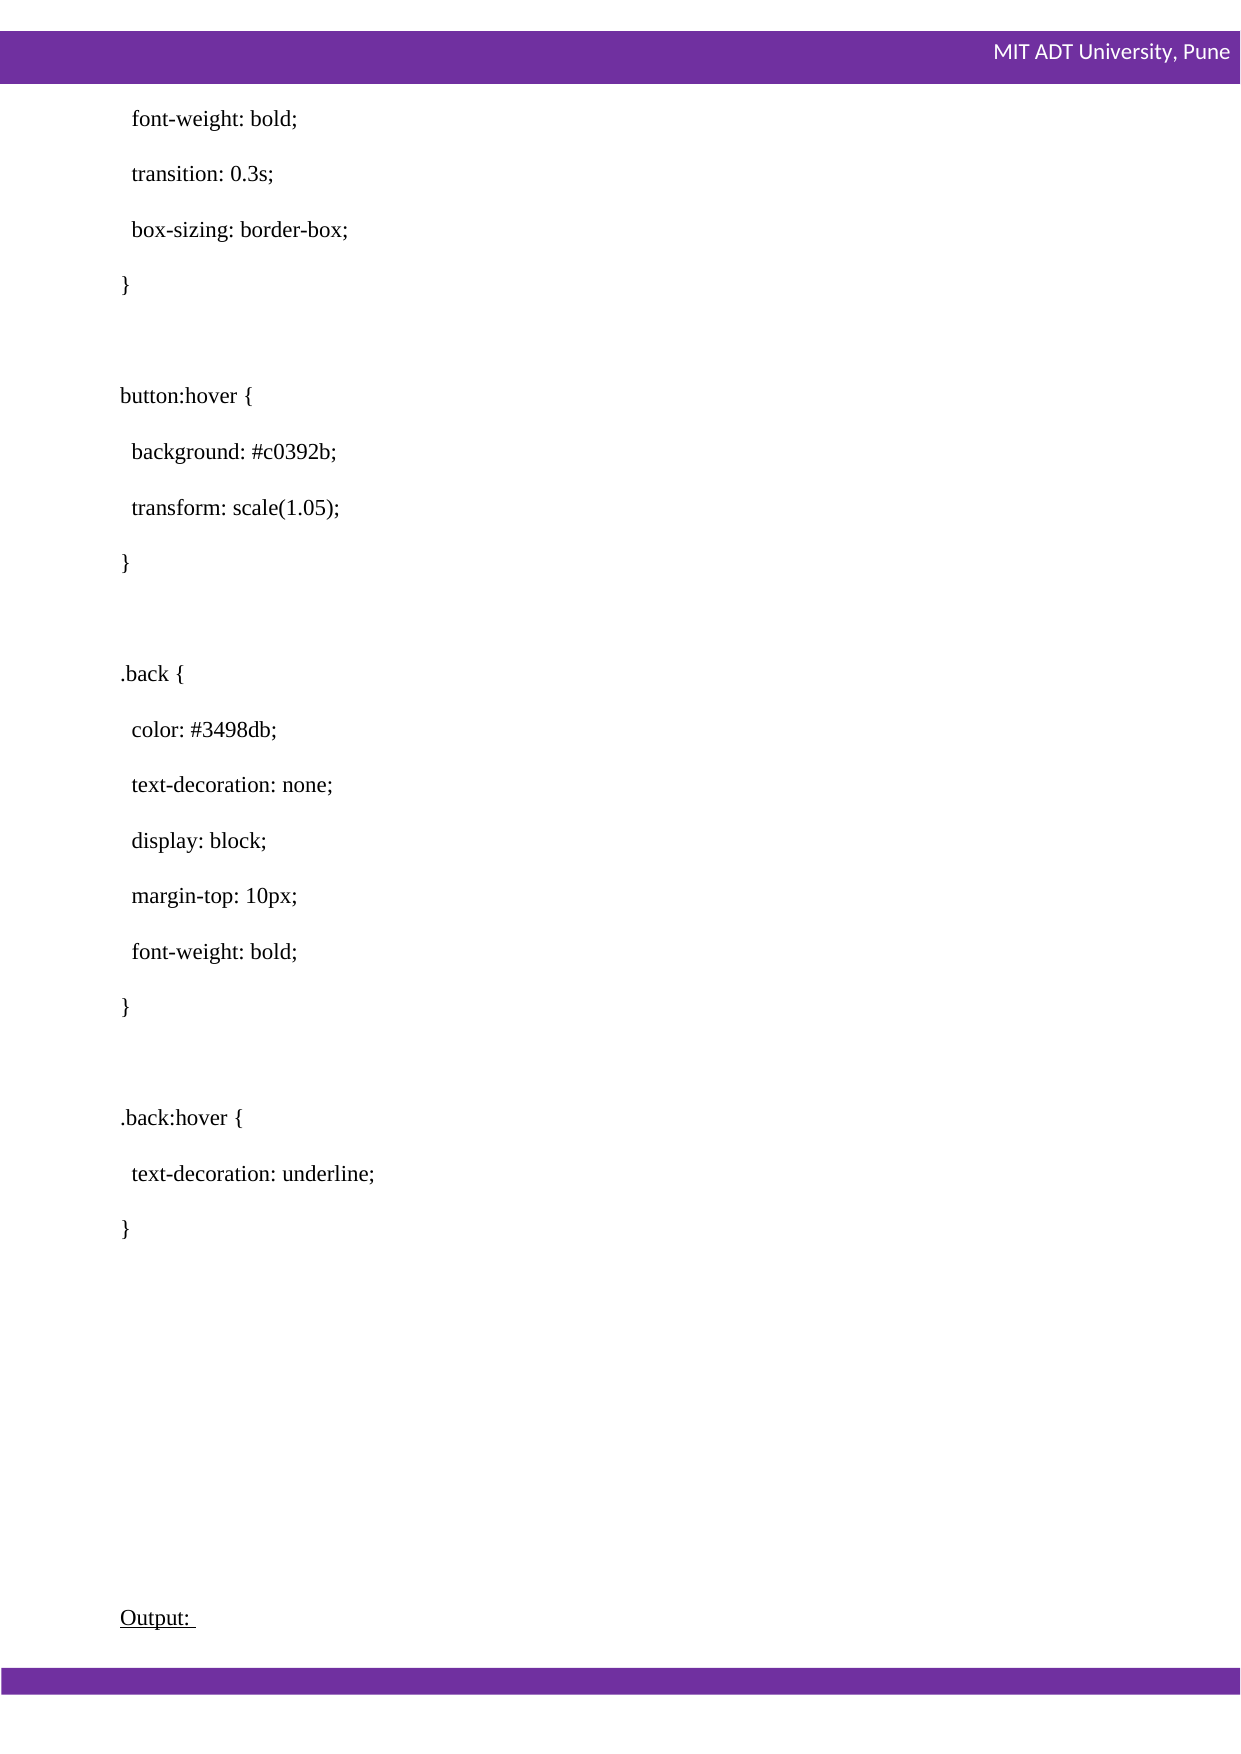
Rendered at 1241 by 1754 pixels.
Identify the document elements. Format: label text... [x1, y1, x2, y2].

text font-weight: bold; [120, 938, 1195, 964]
text .back:hover { [120, 1104, 1195, 1131]
text margin-top: 10px; [120, 882, 1195, 909]
text transform: scale(1.05); [120, 494, 1195, 520]
text color: #3498db; [120, 716, 1195, 742]
text } [120, 272, 1195, 298]
text text-decoration: underline; [120, 1160, 1195, 1186]
text } [120, 993, 1195, 1020]
text display: block; [120, 827, 1195, 853]
text } [120, 549, 1195, 576]
text transition: 0.3s; [120, 161, 1195, 187]
text font-weight: bold; [120, 105, 1195, 131]
text .back { [120, 660, 1195, 687]
text button:hover { [120, 383, 1195, 409]
text text-decoration: none; [120, 771, 1195, 798]
text } [120, 1215, 1195, 1242]
text Output: [120, 1604, 1195, 1630]
text box-sizing: border-box; [120, 216, 1195, 242]
text background: #c0392b; [120, 438, 1195, 464]
